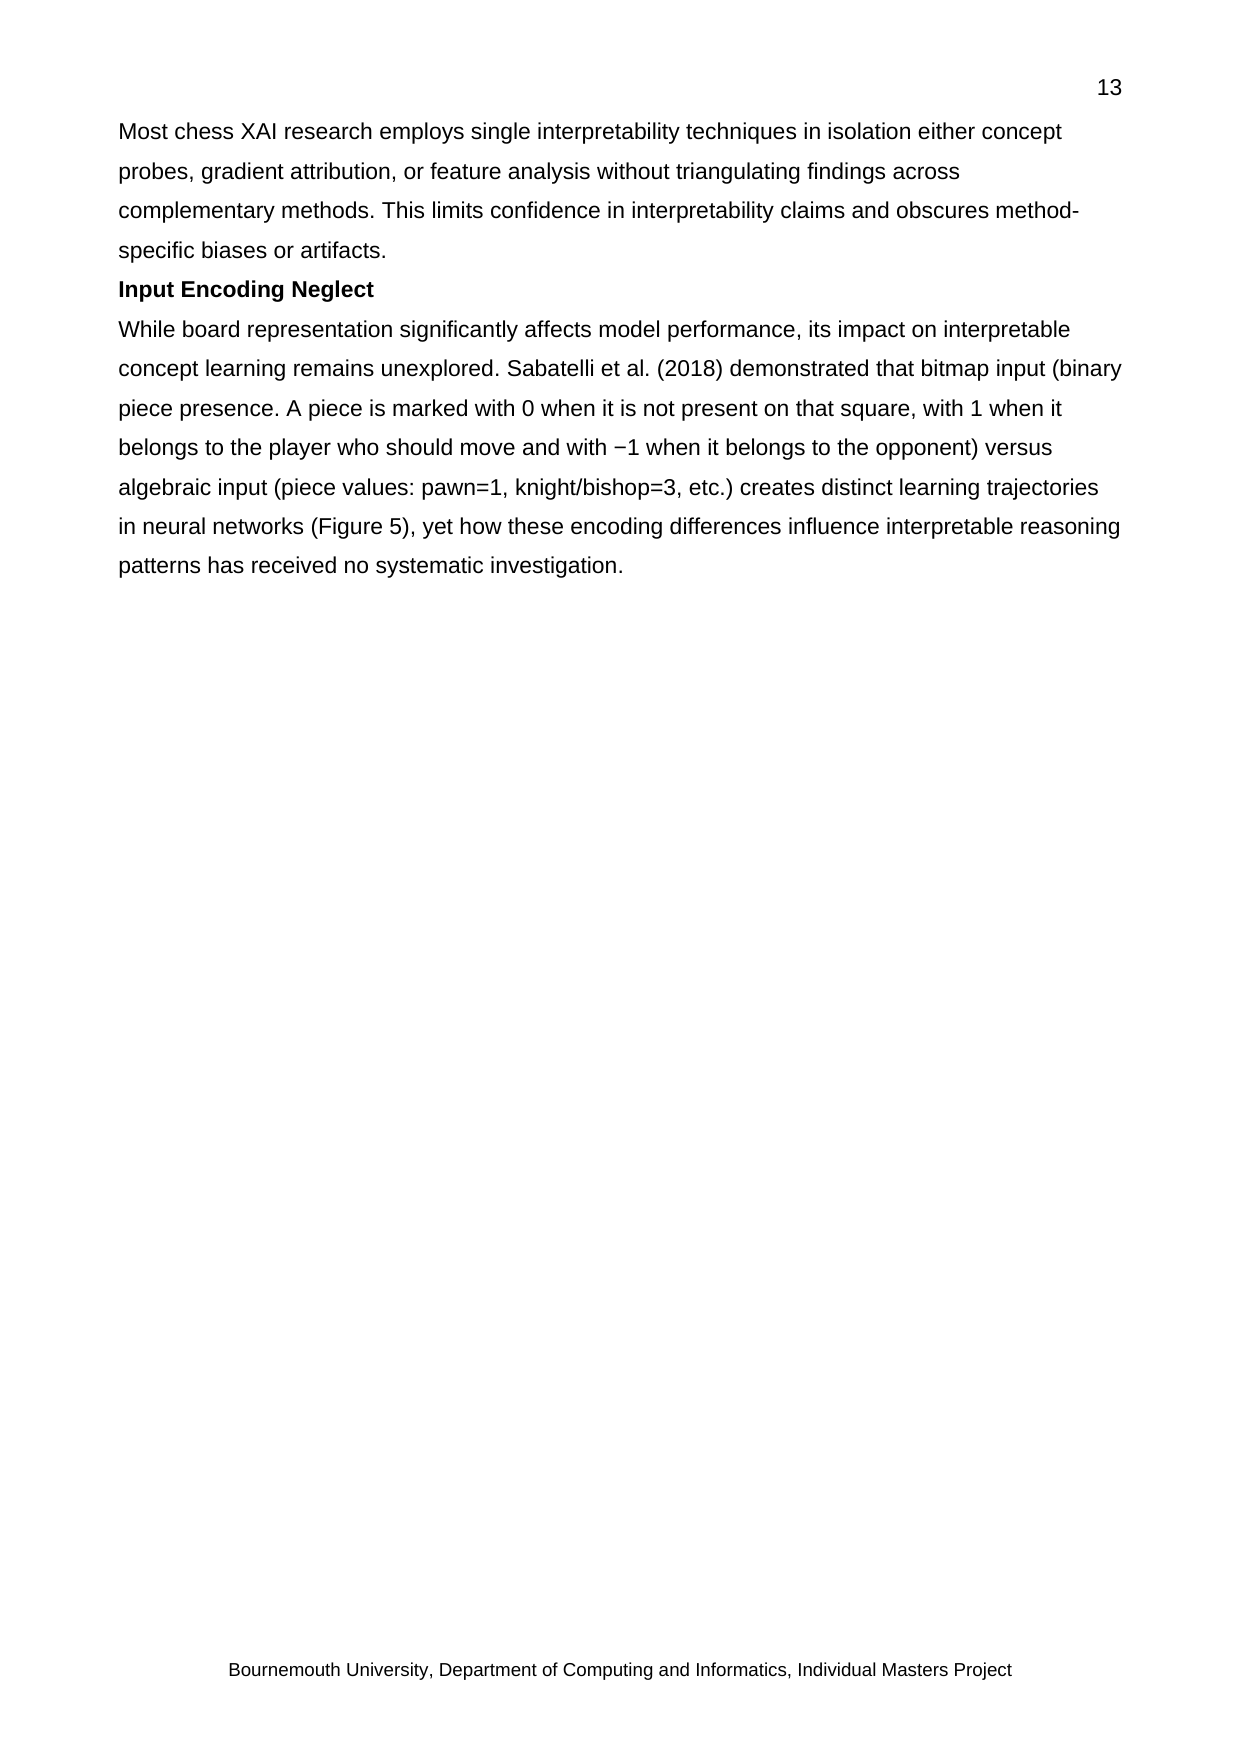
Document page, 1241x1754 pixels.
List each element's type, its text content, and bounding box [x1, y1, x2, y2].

text Most chess XAI research employs single interpretability techniques in isolation either concept probes, gradient attribution, or feature analysis without triangulating findings across complementary methods. This limits confidence in interpretability claims and obscures method-specific biases or artifacts. [118, 118, 1122, 263]
text Input Encoding Neglect [118, 276, 1122, 302]
text While board representation significantly affects model performance, its impact on interpretable concept learning remains unexplored. Sabatelli et al. (2018) demonstrated that bitmap input (binary piece presence. A piece is marked with 0 when it is not present on that square, with 1 when it belongs to the player who should move and with −1 when it belongs to the opponent) versus algebraic input (piece values: pawn=1, knight/bishop=3, etc.) creates distinct learning trajectories in neural networks (Figure 5), yet how these encoding differences influence interpretable reasoning patterns has received no systematic investigation. [118, 316, 1122, 579]
